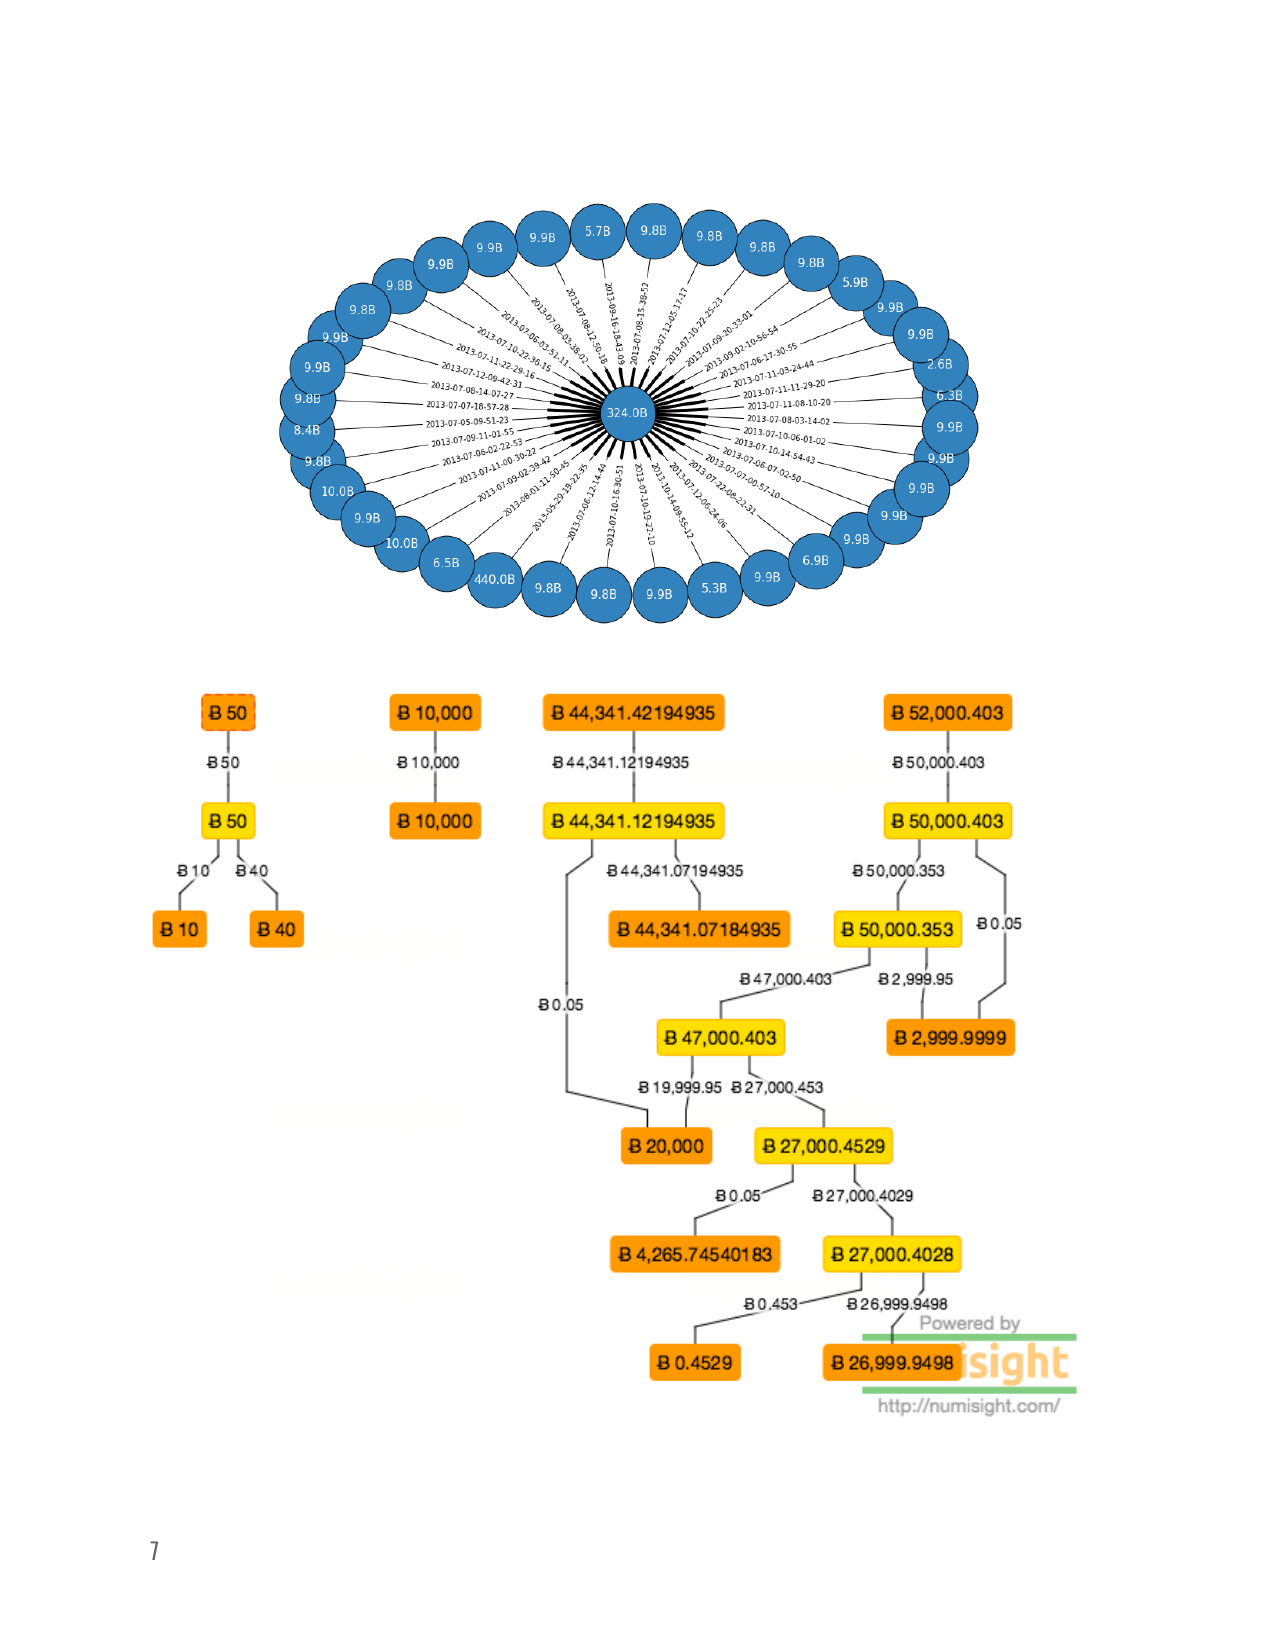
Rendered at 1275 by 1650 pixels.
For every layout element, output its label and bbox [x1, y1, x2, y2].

picture [150, 150, 1091, 684]
picture [150, 687, 1091, 1431]
